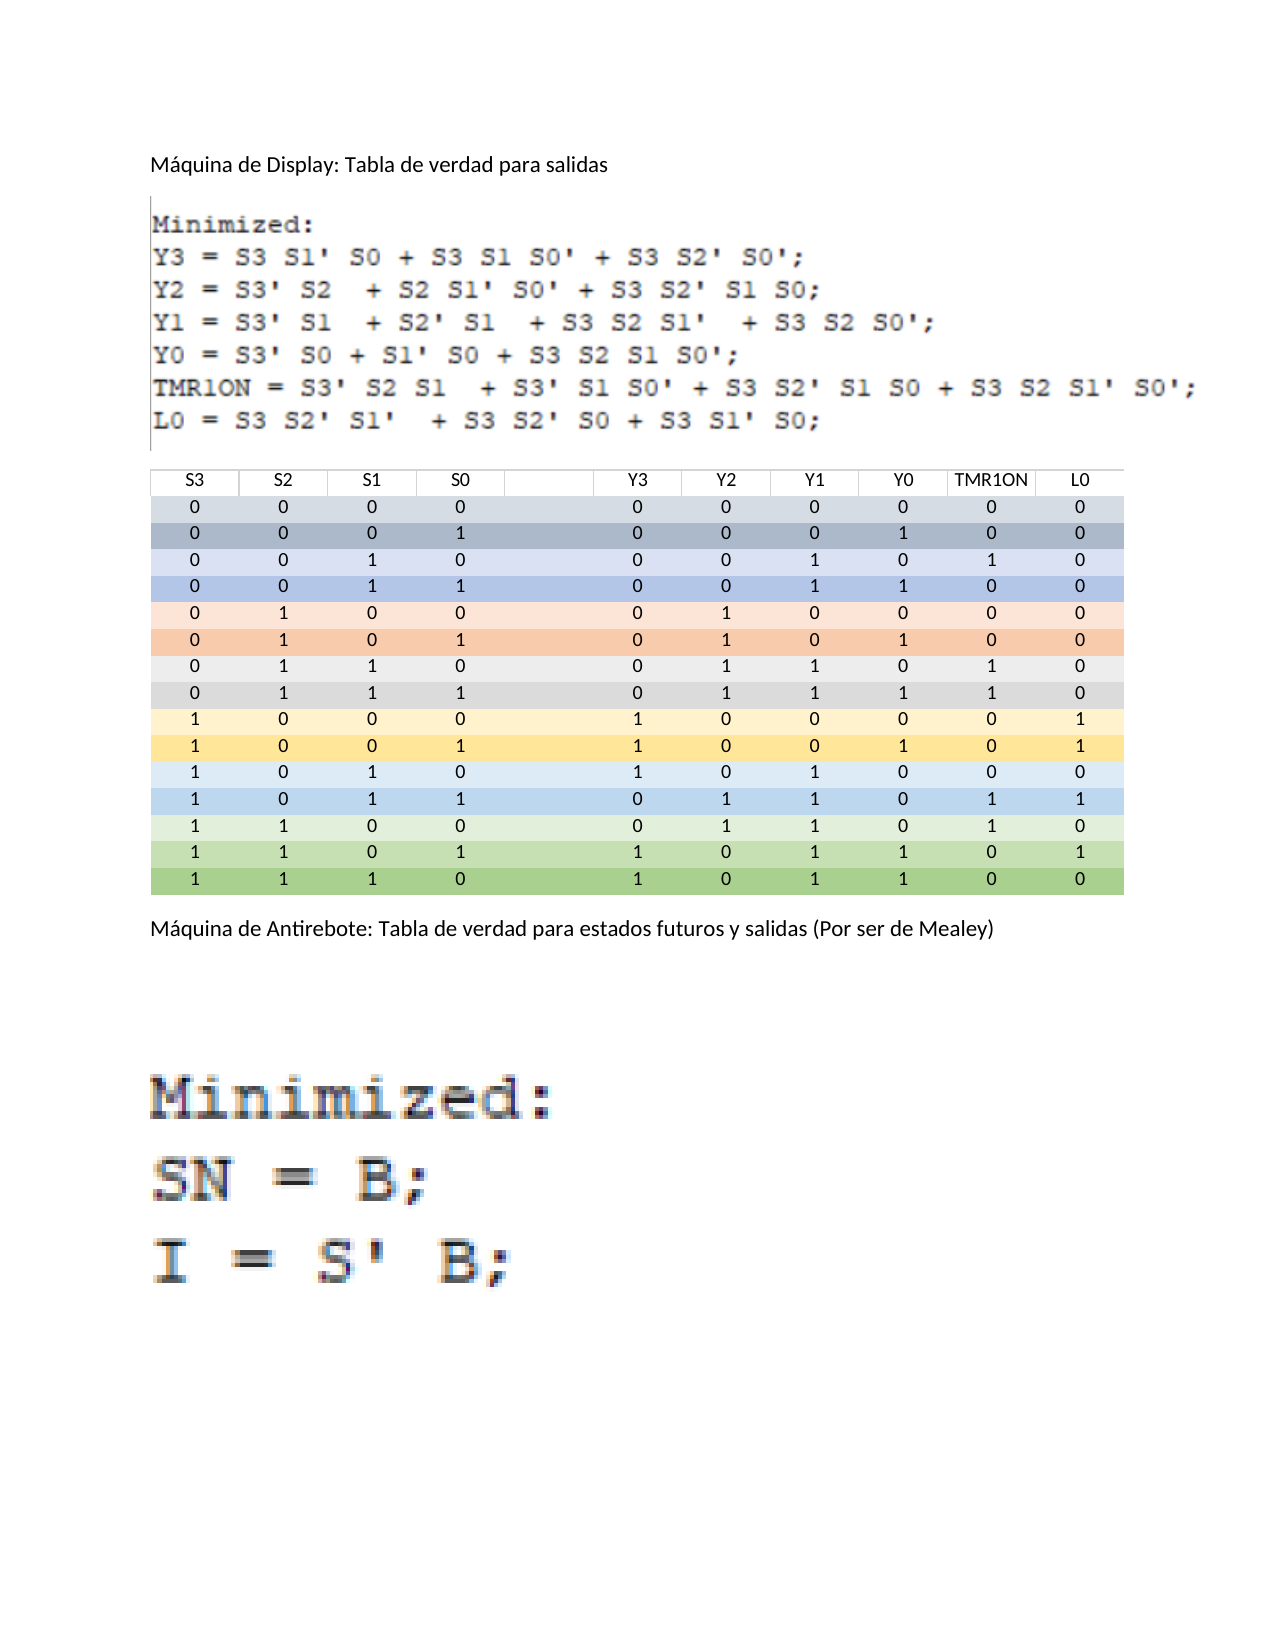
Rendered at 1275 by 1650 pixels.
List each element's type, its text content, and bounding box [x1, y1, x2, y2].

text Máquina de Display: Tabla de verdad para salidas [150, 150, 1125, 178]
picture [150, 1055, 562, 1309]
picture [150, 196, 1203, 451]
text Máquina de Antirebote: Tabla de verdad para estados futuros y salidas (Por ser de Mealey) [150, 914, 1125, 942]
